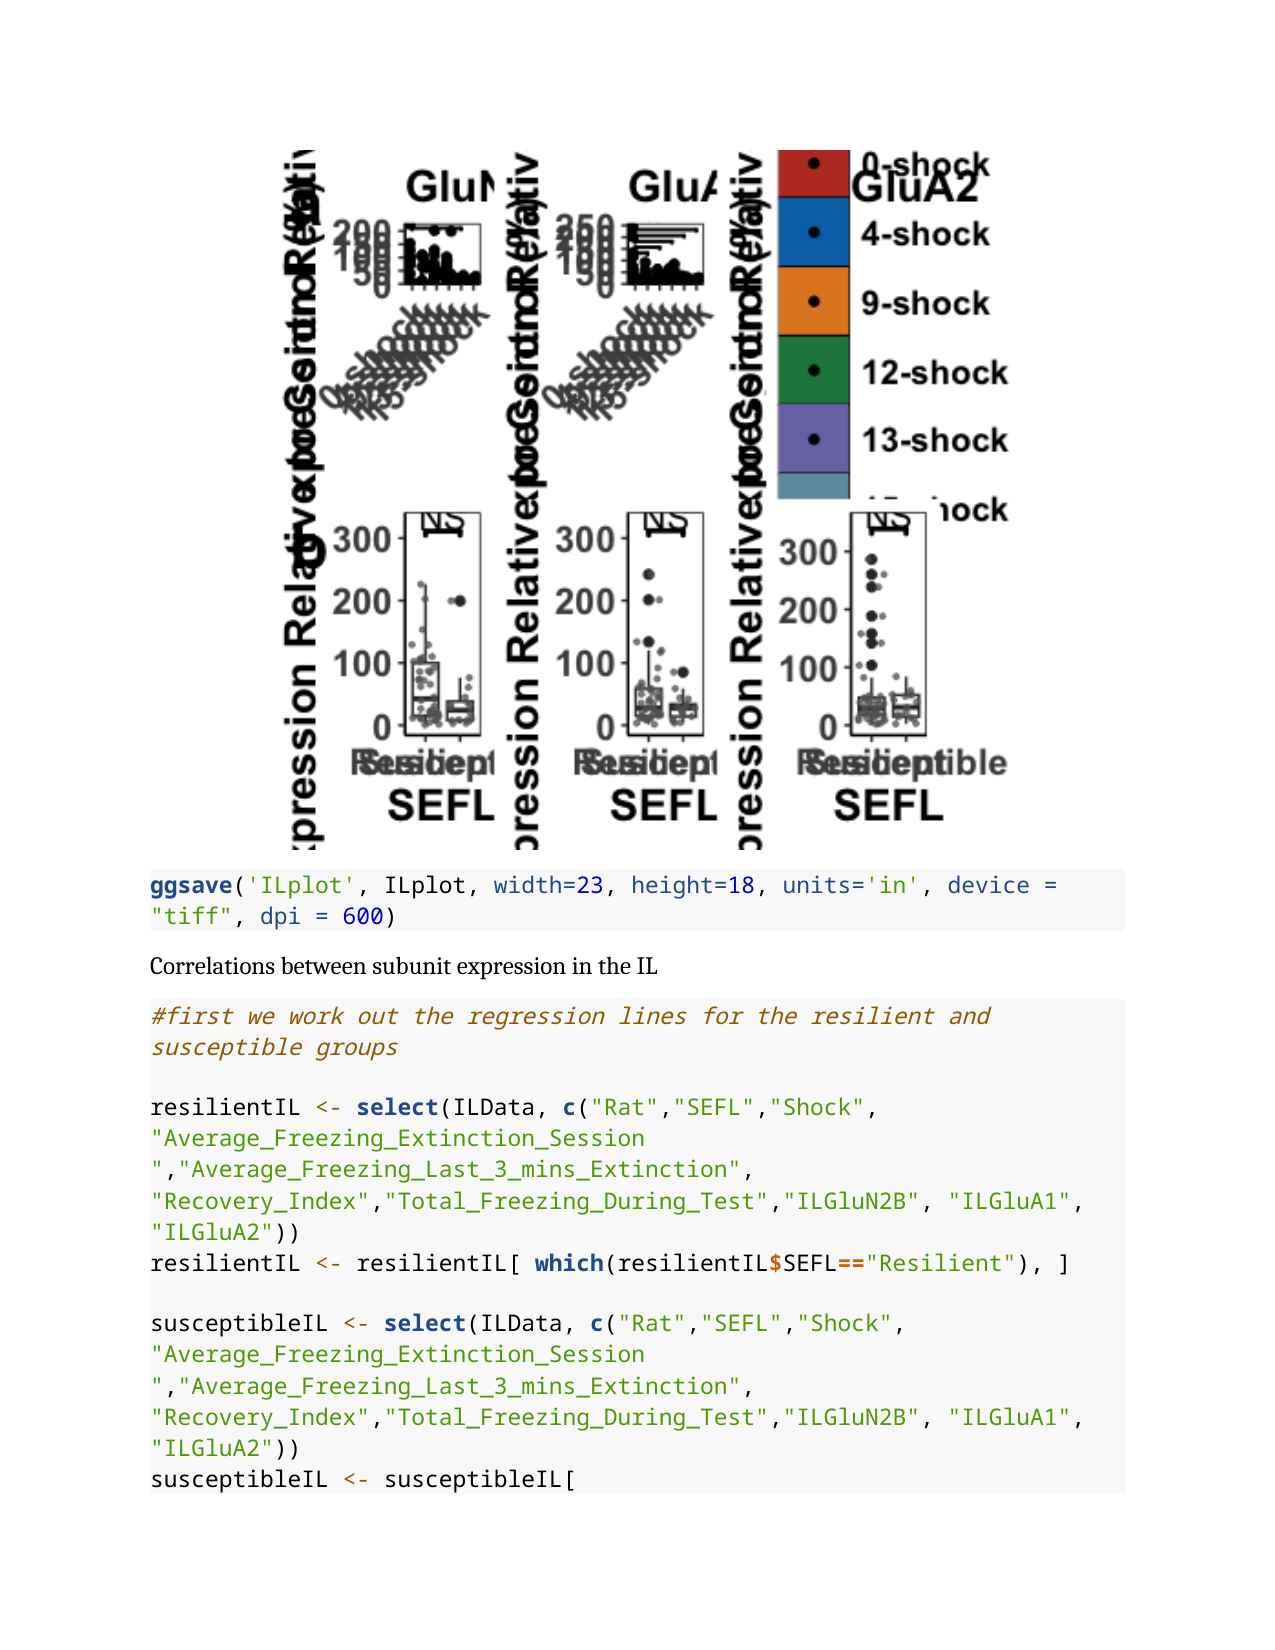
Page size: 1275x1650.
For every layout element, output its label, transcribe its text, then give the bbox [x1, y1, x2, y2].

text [150, 999, 1125, 1494]
text ggsave('ILplot', ILplot, width=23, height=18, units='in', device = "tiff", dpi = 600) [397, 869, 1125, 931]
picture [168, 150, 1044, 850]
text Correlations between subunit expression in the IL [150, 952, 1125, 981]
